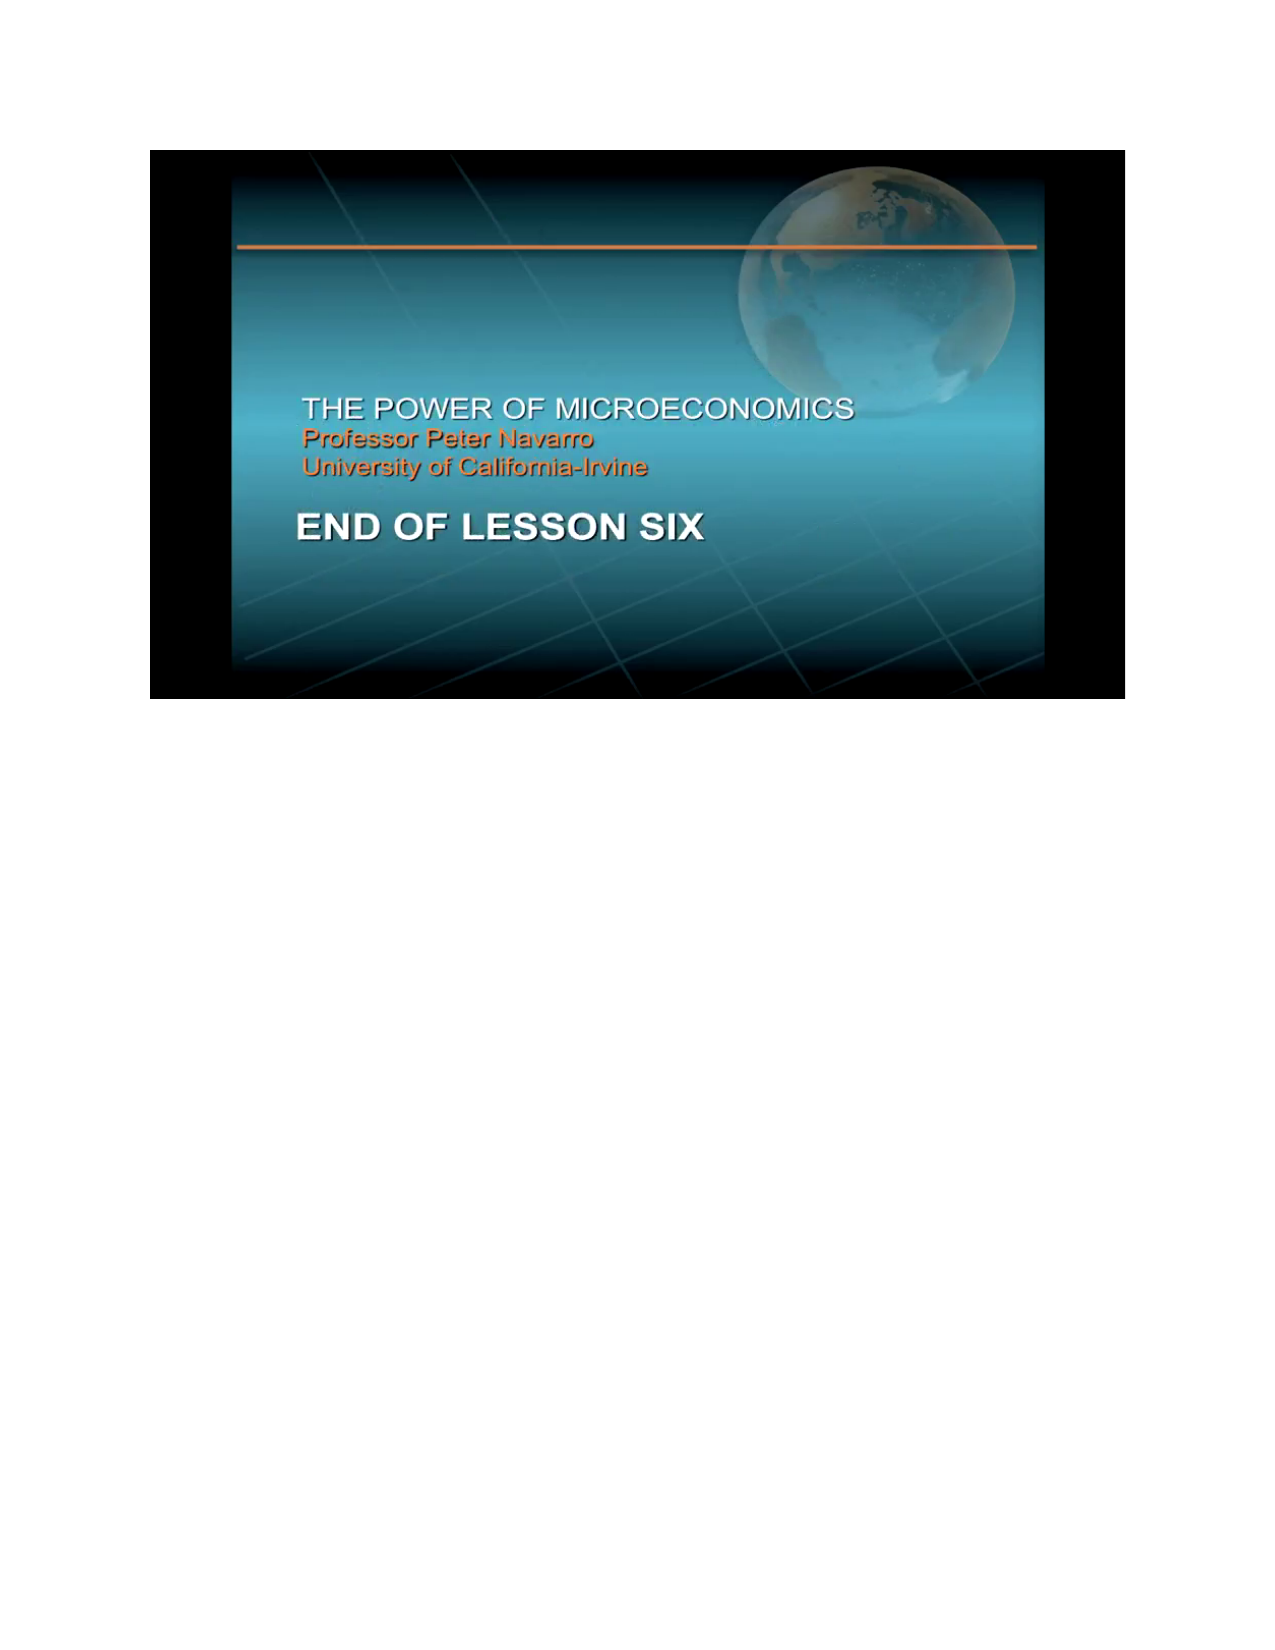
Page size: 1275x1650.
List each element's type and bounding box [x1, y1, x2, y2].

picture [150, 150, 1125, 699]
